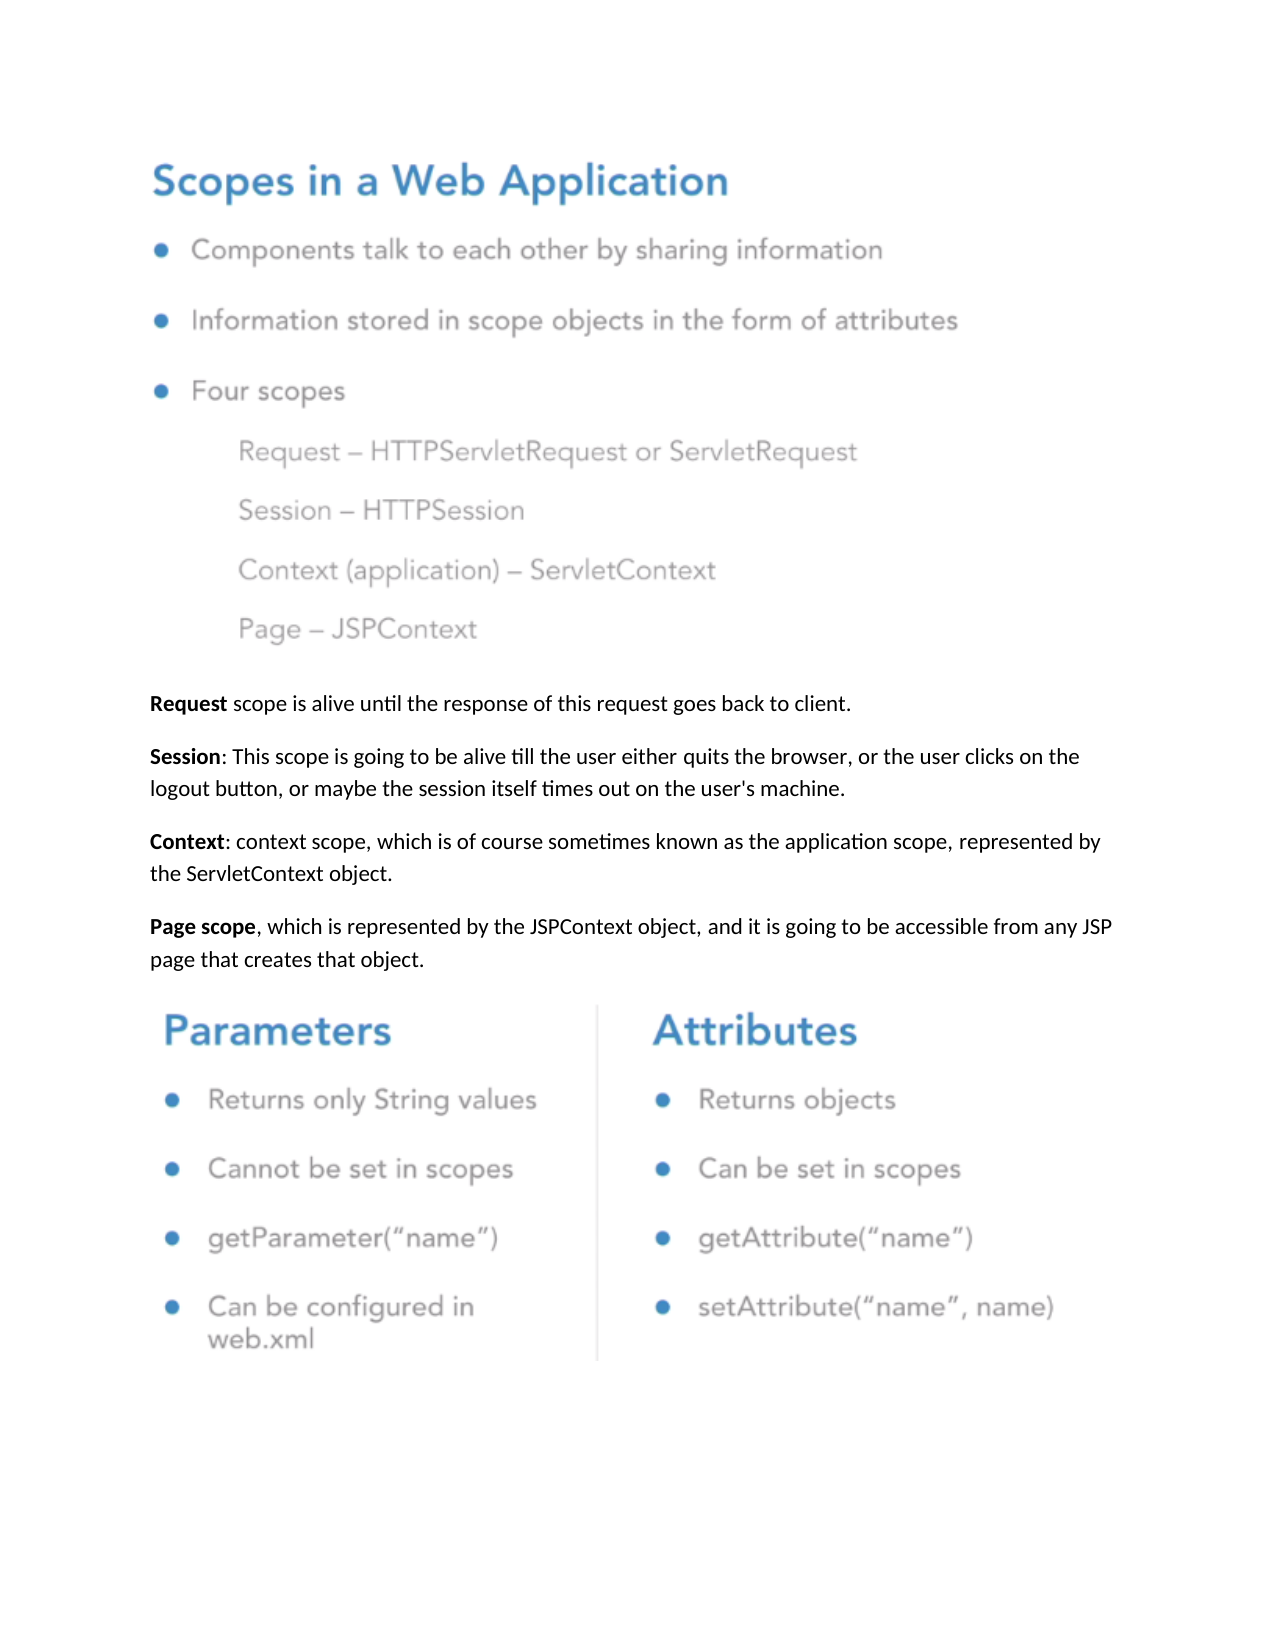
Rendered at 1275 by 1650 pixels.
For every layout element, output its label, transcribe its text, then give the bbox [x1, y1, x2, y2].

picture [150, 150, 991, 664]
text Session: This scope is going to be alive till the user either quits the browser, or the user clicks on the logout button, or maybe the session itself times out on the user's machine. [150, 742, 1125, 802]
text Context: context scope, which is of course sometimes known as the application scope, represented by the ServletContext object. [150, 827, 1125, 887]
text Page scope, which is represented by the JSPContext object, and it is going to be accessible from any JSP page that creates that object. [150, 912, 1125, 973]
text Request scope is alive until the response of this request goes back to client. [150, 689, 1125, 717]
picture [150, 997, 1066, 1361]
